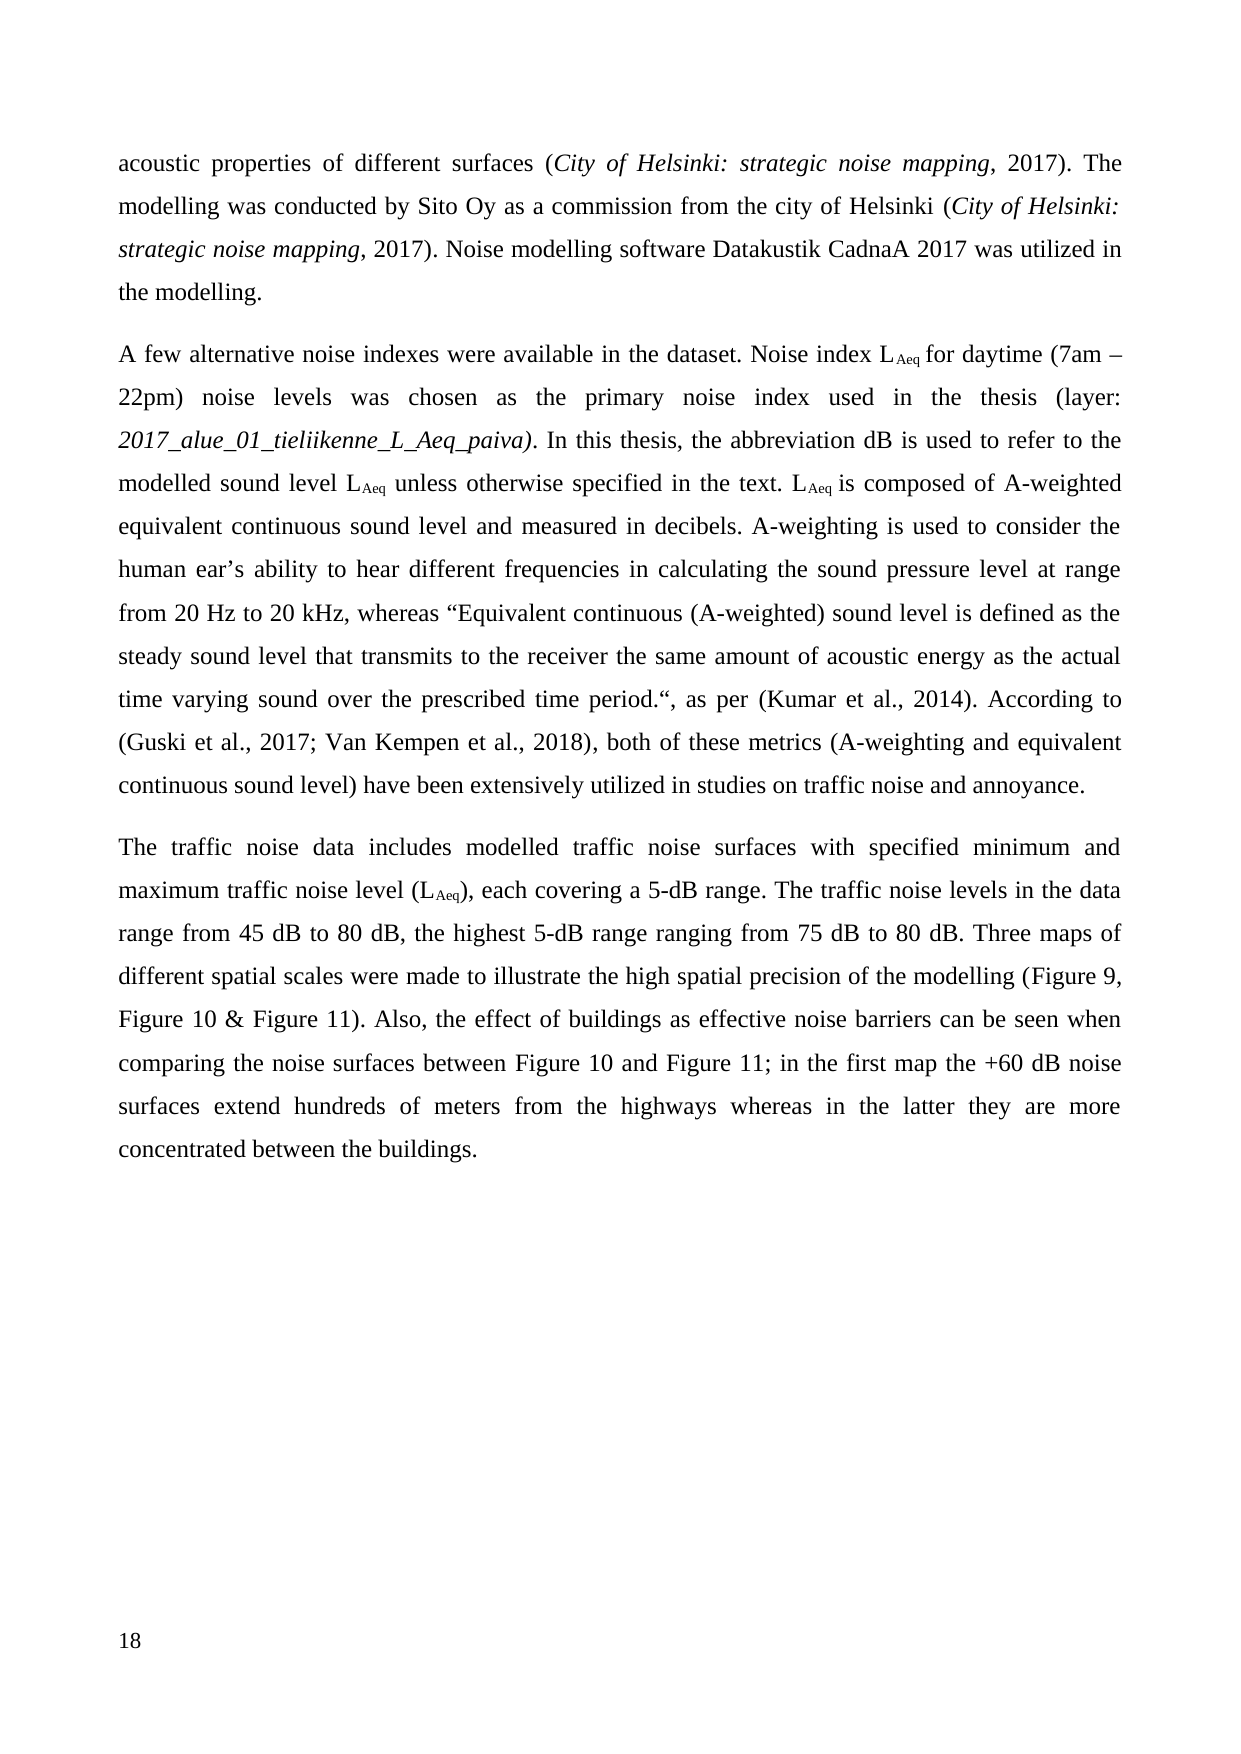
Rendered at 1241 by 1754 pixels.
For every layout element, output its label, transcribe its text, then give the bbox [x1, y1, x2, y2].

text The traffic noise data includes modelled traffic noise surfaces with specified minimum and maximum traffic noise level (LAeq), each covering a 5-dB range. The traffic noise levels in the data range from 45 dB to 80 dB, the highest 5-dB range ranging from 75 dB to 80 dB. Three maps of different spatial scales were made to illustrate the high spatial precision of the modelling (Figure 9, Figure 10 & Figure 11). Also, the effect of buildings as effective noise barriers can be seen when comparing the noise surfaces between Figure 10 and Figure 11; in the first map the +60 dB noise surfaces extend hundreds of meters from the highways whereas in the latter they are more concentrated between the buildings. [118, 832, 1122, 1163]
text A few alternative noise indexes were available in the dataset. Noise index LAeq for daytime (7am –22pm) noise levels was chosen as the primary noise index used in the thesis (layer: 2017_alue_01_tieliikenne_L_Aeq_paiva). In this thesis, the abbreviation dB is used to refer to the modelled sound level LAeq unless otherwise specified in the text. LAeq is composed of A-weighted equivalent continuous sound level and measured in decibels. A-weighting is used to consider the human ear’s ability to hear different frequencies in calculating the sound pressure level at range from 20 Hz to 20 kHz, whereas “Equivalent continuous (A-weighted) sound level is defined as the steady sound level that transmits to the receiver the same amount of acoustic energy as the actual time varying sound over the prescribed time period.“, as per (Kumar et al., 2014). According to (Guski et al., 2017; Van Kempen et al., 2018), both of these metrics (A-weighting and equivalent continuous sound level) have been extensively utilized in studies on traffic noise and annoyance. [118, 339, 1122, 799]
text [118, 148, 1122, 306]
